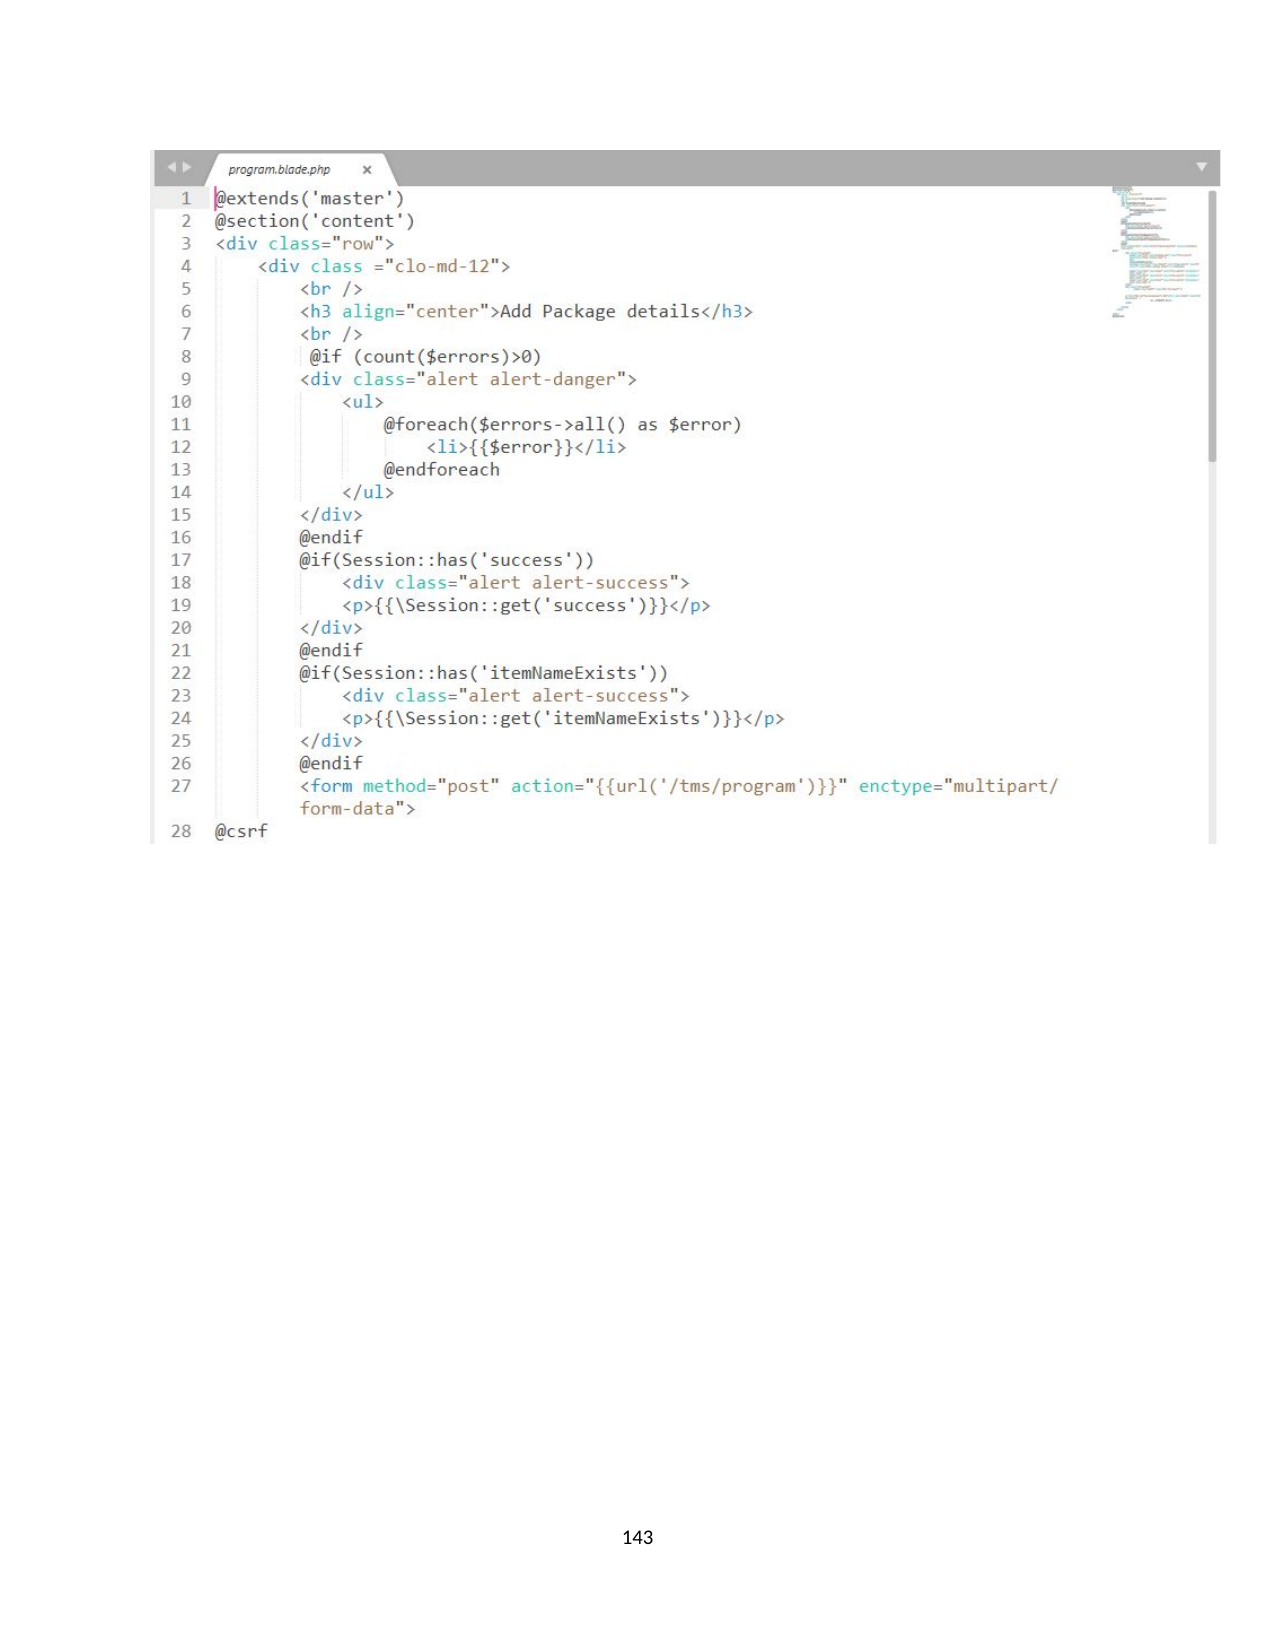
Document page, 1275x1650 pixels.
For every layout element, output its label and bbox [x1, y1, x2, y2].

picture [150, 150, 1221, 844]
